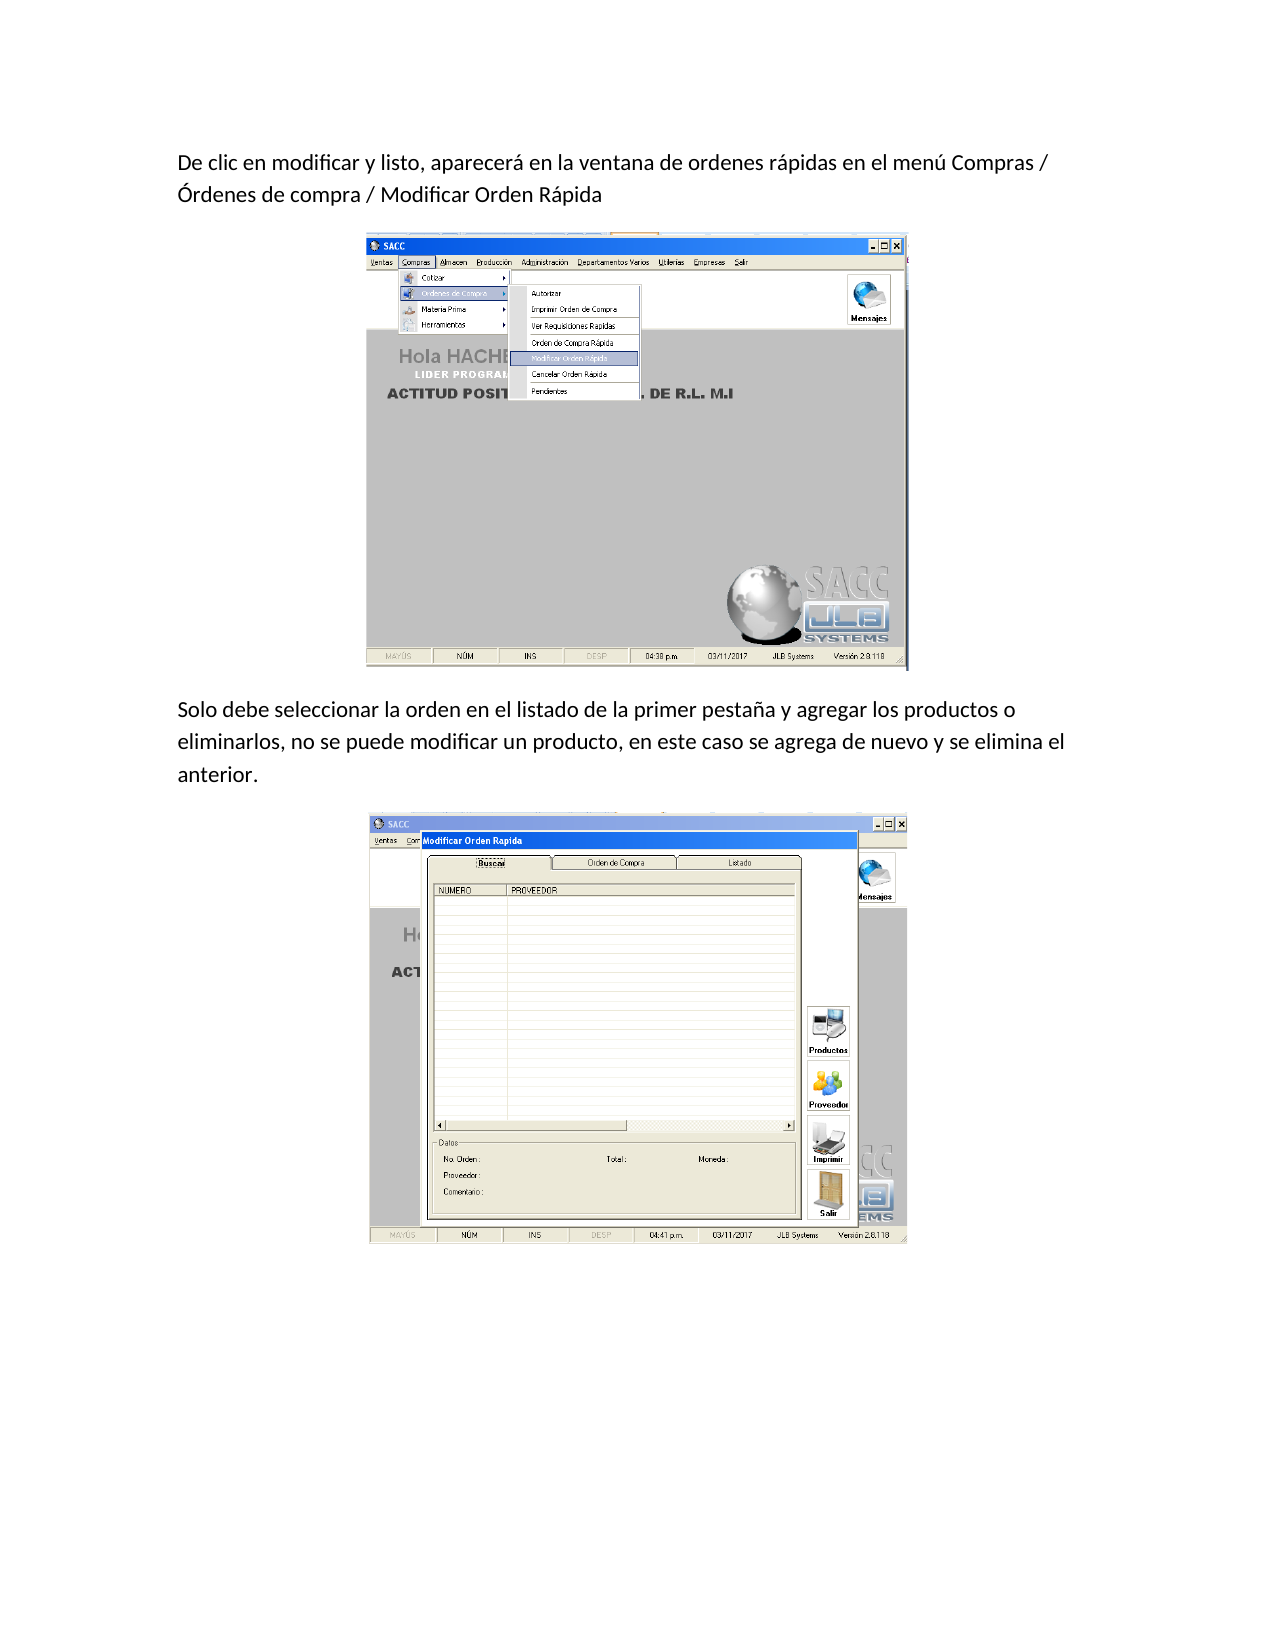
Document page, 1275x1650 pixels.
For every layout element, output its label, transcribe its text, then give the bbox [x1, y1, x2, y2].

text Solo debe seleccionar la orden en el listado de la primer pestaña y agregar los productos o eliminarlos, no se puede modificar un producto, en este caso se agrega de nuevo y se elimina el anterior. [177, 695, 1098, 788]
text De clic en modificar y listo, aparecerá en la ventana de ordenes rápidas en el menú Compras / Órdenes de compra / Modificar Orden Rápida [177, 148, 1098, 208]
picture [368, 812, 908, 1244]
picture [366, 232, 909, 671]
